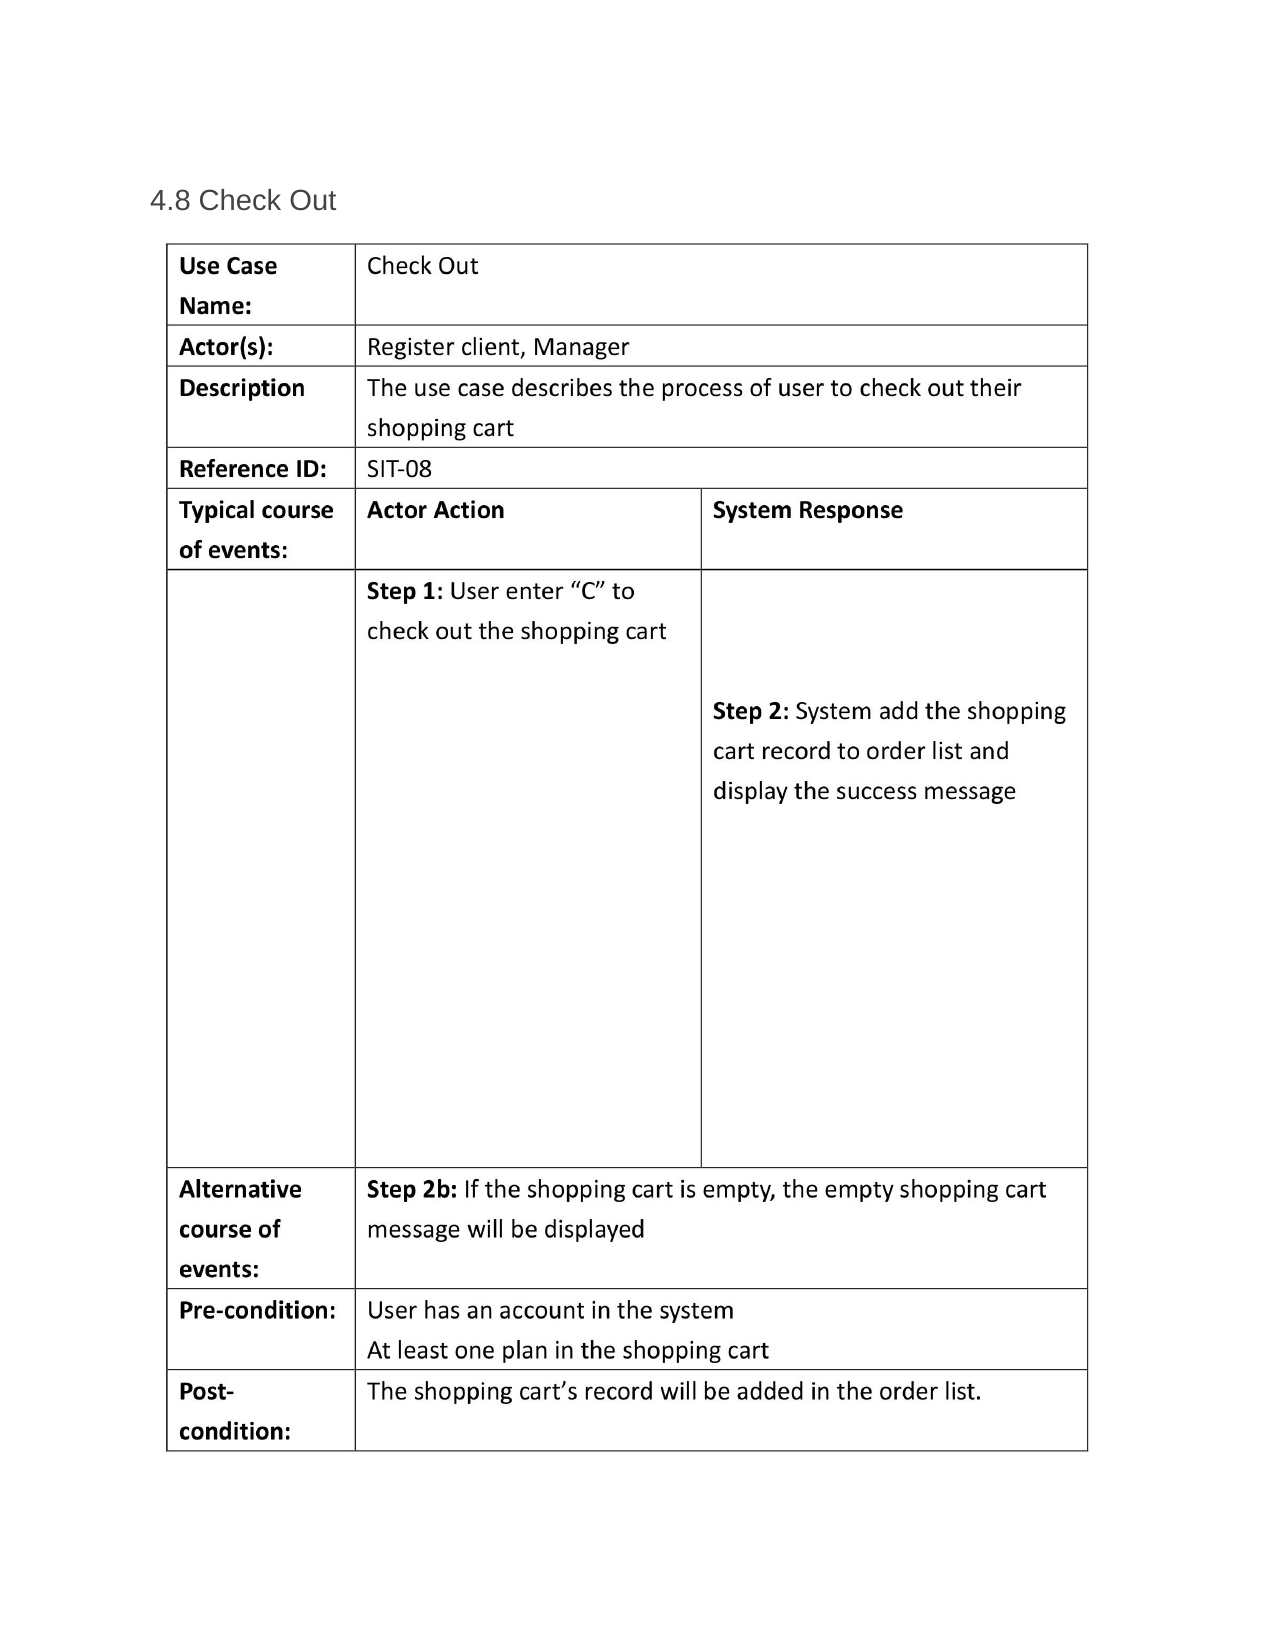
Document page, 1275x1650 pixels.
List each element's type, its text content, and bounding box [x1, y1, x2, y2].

picture [150, 216, 1092, 1462]
